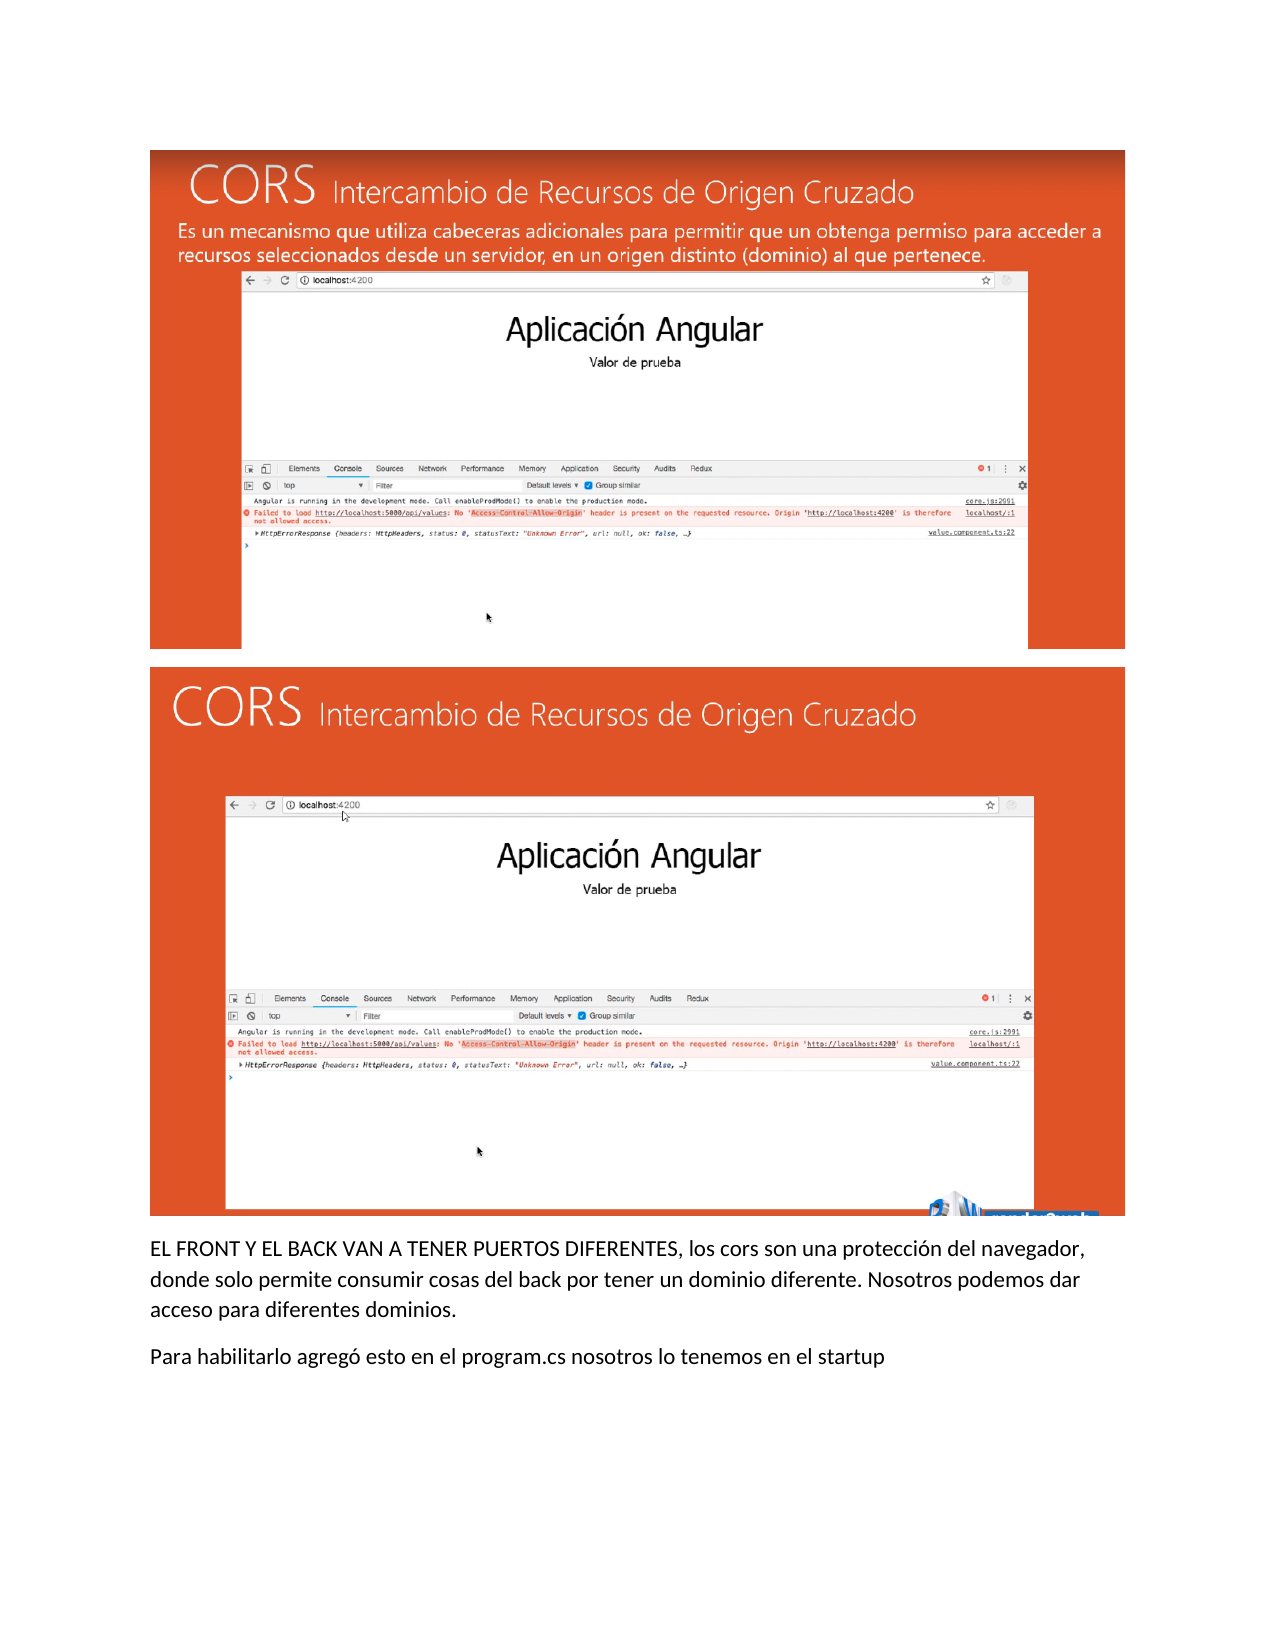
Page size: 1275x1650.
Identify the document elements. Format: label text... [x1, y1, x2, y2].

picture [150, 667, 1125, 1216]
picture [150, 150, 1125, 649]
text EL FRONT Y EL BACK VAN A TENER PUERTOS DIFERENTES, los cors son una protección del navegador, donde solo permite consumir cosas del back por tener un dominio diferente. Nosotros podemos dar acceso para diferentes dominios. [150, 1234, 1125, 1323]
text Para habilitarlo agregó esto en el program.cs nosotros lo tenemos en el startup [150, 1342, 1125, 1370]
